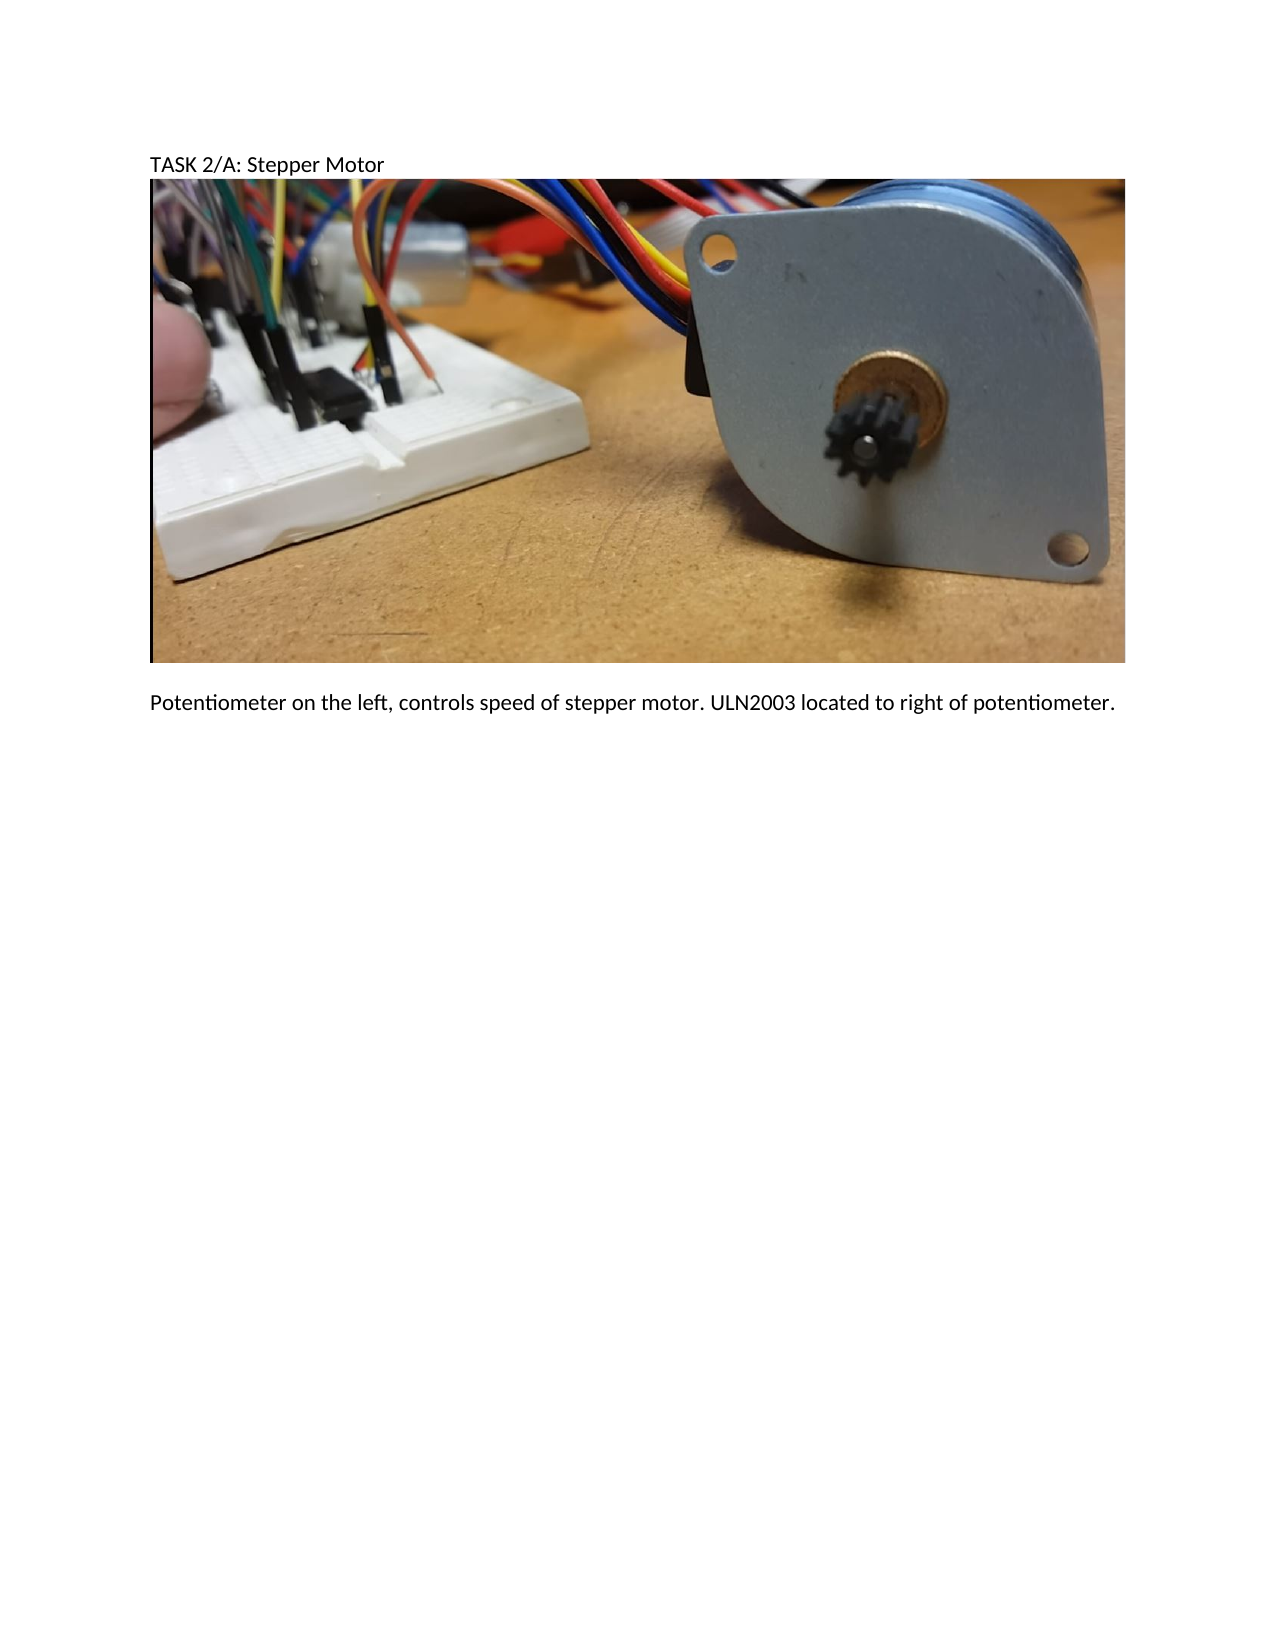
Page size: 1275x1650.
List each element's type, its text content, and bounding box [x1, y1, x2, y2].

text Potentiometer on the left, controls speed of stepper motor. ULN2003 located to right of potentiometer. [150, 688, 1125, 716]
text TASK 2/A: Stepper Motor [150, 150, 1125, 178]
picture [150, 178, 1125, 663]
